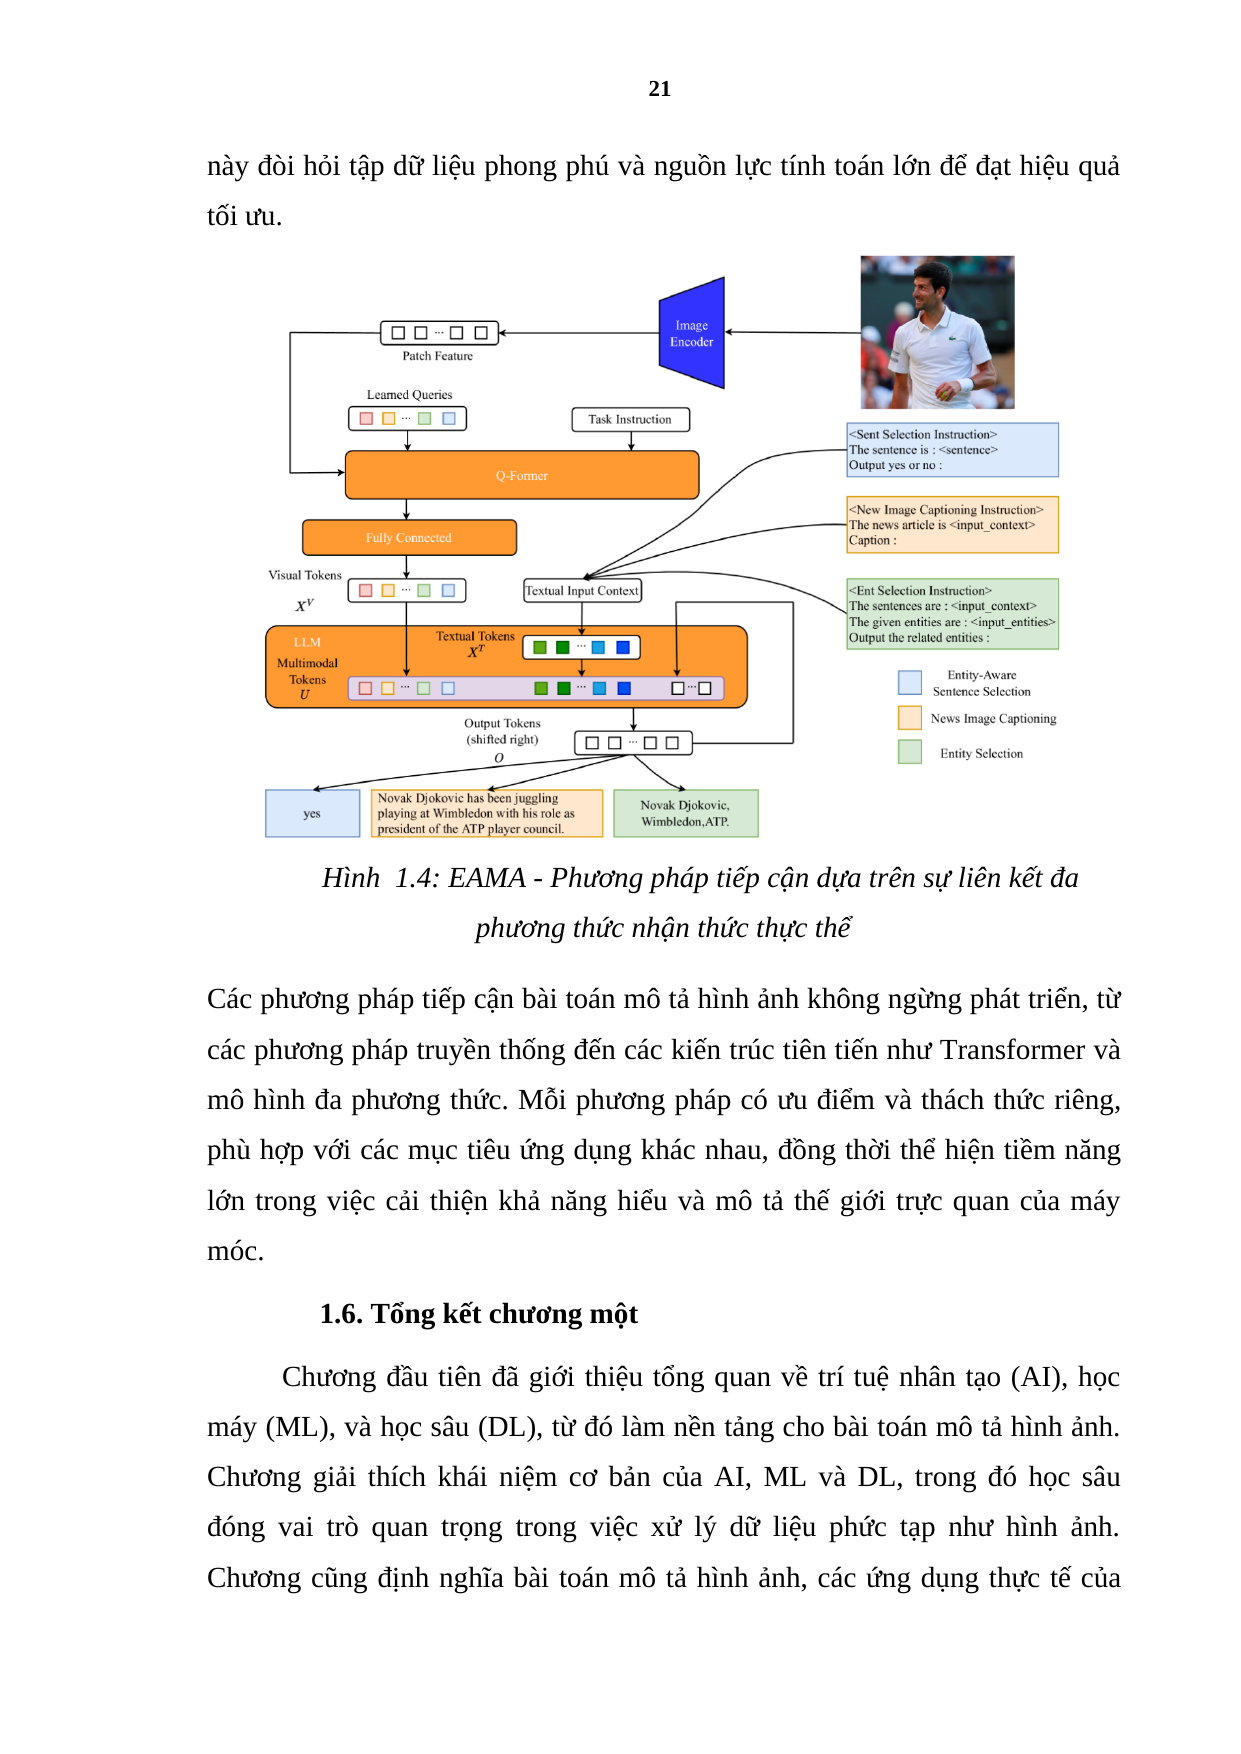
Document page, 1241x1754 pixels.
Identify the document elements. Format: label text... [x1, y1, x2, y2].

text Các phương pháp tiếp cận bài toán mô tả hình ảnh không ngừng phát triển, từ các phương pháp truyền thống đến các kiến trúc tiên tiến như Transformer và mô hình đa phương thức. Mỗi phương pháp có ưu điểm và thách thức riêng, phù hợp với các mục tiêu ứng dụng khác nhau, đồng thời thể hiện tiềm năng lớn trong việc cải thiện khả năng hiểu và mô tả thế giới trực quan của máy móc. [207, 981, 1122, 1267]
subtitle Tổng kết chương một [244, 1296, 1122, 1329]
picture [260, 248, 1069, 847]
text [207, 1359, 1122, 1593]
text Hình 1.4: EAMA - Phương pháp tiếp cận dựa trên sự liên kết đa phương thức nhận thức thực thể [207, 860, 1122, 944]
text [207, 148, 1122, 232]
